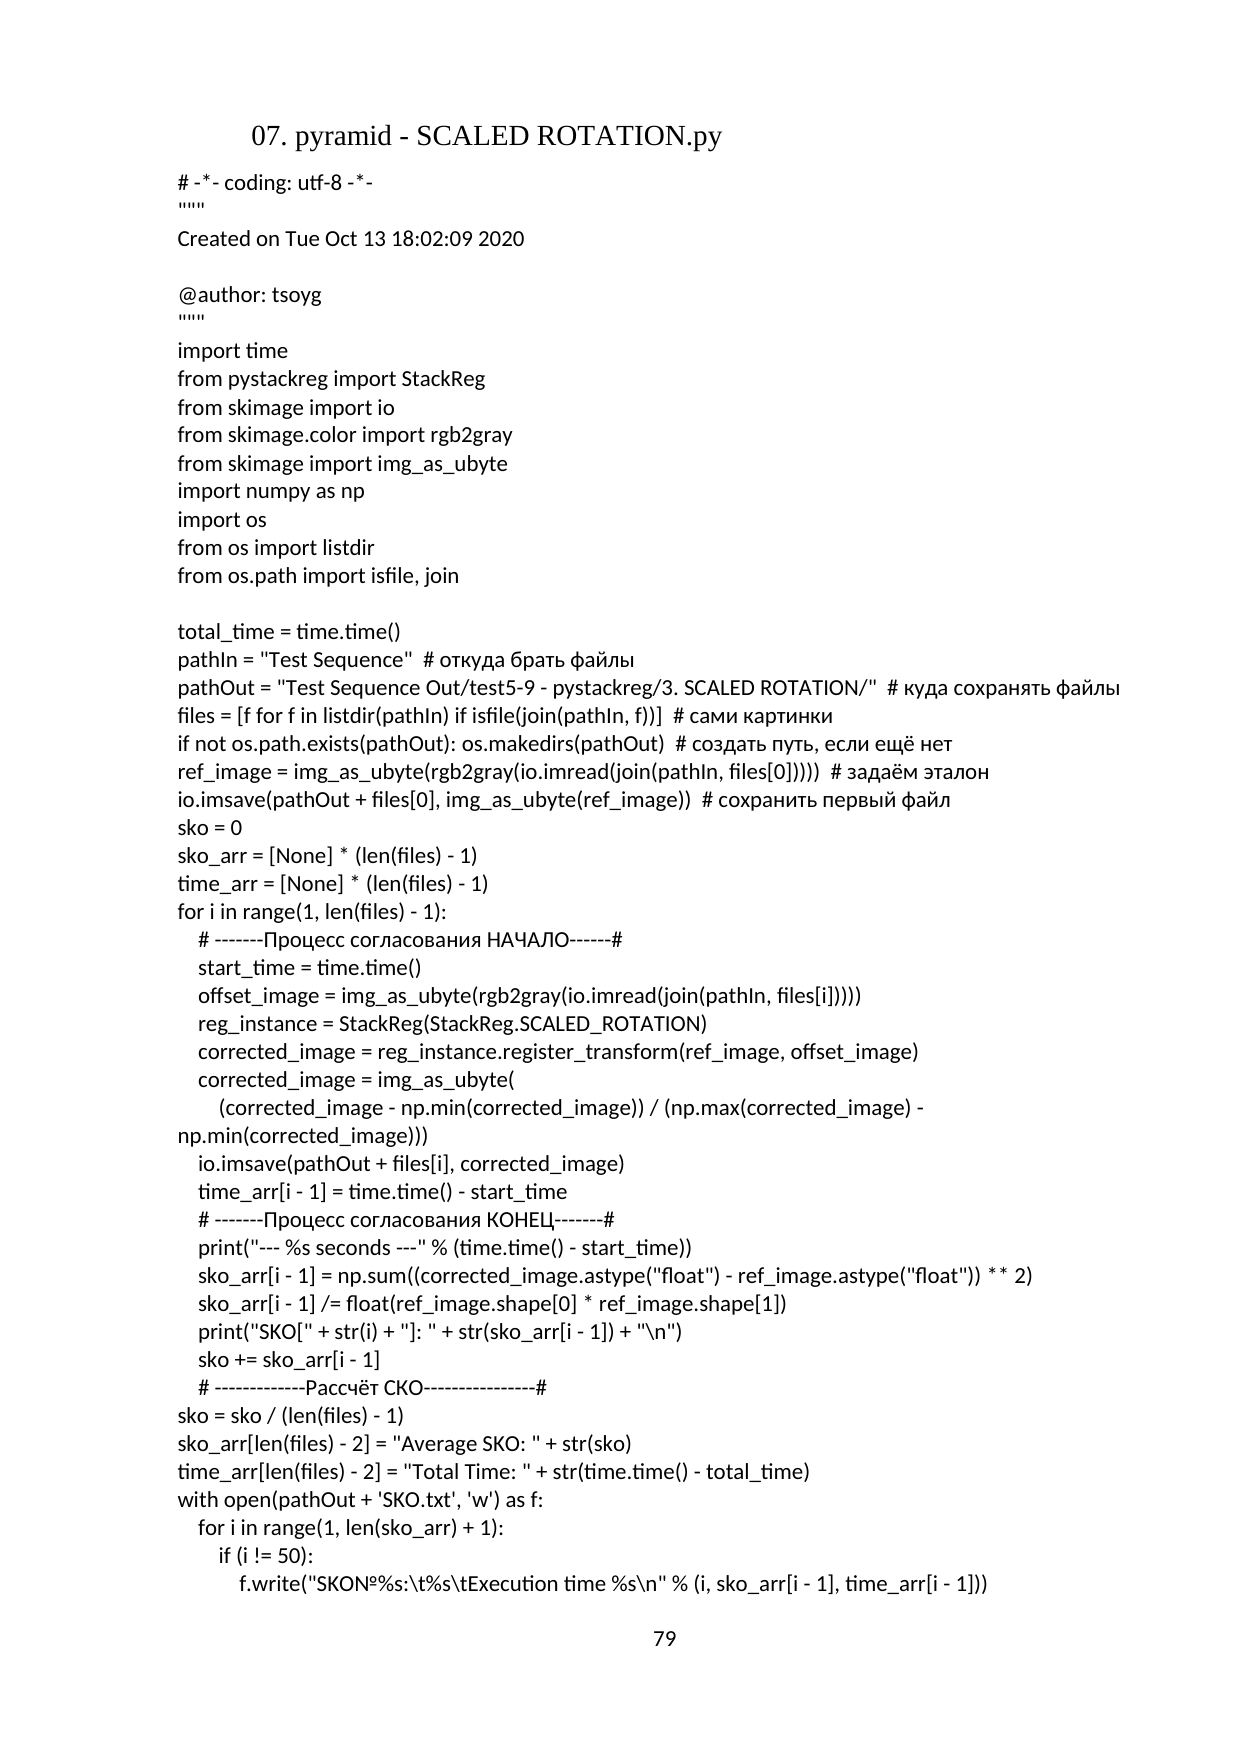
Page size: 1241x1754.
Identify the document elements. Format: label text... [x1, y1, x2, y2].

text sko = sko / (len(files) - 1) [177, 1401, 1152, 1429]
text Created on Tue Oct 13 18:02:09 2020 [177, 224, 1152, 252]
text if not os.path.exists(pathOut): os.makedirs(pathOut) # создать путь, если ещё нет [177, 729, 1152, 757]
text sko_arr = [None] * (len(files) - 1) [177, 841, 1152, 869]
text time_arr[i - 1] = time.time() - start_time [177, 1177, 1152, 1205]
text corrected_image = img_as_ubyte( [177, 1065, 1152, 1093]
text from os.path import isfile, join [177, 561, 1152, 589]
text sko_arr[i - 1] /= float(ref_image.shape[0] * ref_image.shape[1]) [177, 1289, 1152, 1317]
text sko += sko_arr[i - 1] [177, 1345, 1152, 1373]
text # -*- coding: utf-8 -*- [177, 168, 1152, 196]
text sko = 0 [177, 813, 1152, 841]
text if (i != 50): [177, 1541, 1152, 1569]
text from os import listdir [177, 533, 1152, 561]
text (corrected_image - np.min(corrected_image)) / (np.max(corrected_image) - np.min(corrected_image))) [177, 1093, 1152, 1149]
text pathIn = "Test Sequence" # откуда брать файлы [177, 645, 1152, 673]
text """ [177, 196, 1152, 224]
text for i in range(1, len(sko_arr) + 1): [177, 1513, 1152, 1541]
text import numpy as np [177, 477, 1152, 505]
text time_arr[len(files) - 2] = "Total Time: " + str(time.time() - total_time) [177, 1457, 1152, 1485]
text print("--- %s seconds ---" % (time.time() - start_time)) [177, 1233, 1152, 1261]
text io.imsave(pathOut + files[0], img_as_ubyte(ref_image)) # сохранить первый файл [177, 785, 1152, 813]
text @author: tsoyg [177, 281, 1152, 308]
text import time [177, 337, 1152, 364]
text # -------Процесс согласования НАЧАЛО------# [177, 925, 1152, 953]
text pathOut = "Test Sequence Out/test5-9 - pystackreg/3. SCALED ROTATION/" # куда сохранять файлы [177, 673, 1152, 701]
text files = [f for f in listdir(pathIn) if isfile(join(pathIn, f))] # сами картинки [177, 701, 1152, 729]
text corrected_image = reg_instance.register_transform(ref_image, offset_image) [177, 1037, 1152, 1065]
text offset_image = img_as_ubyte(rgb2gray(io.imread(join(pathIn, files[i])))) [177, 981, 1152, 1009]
text # -------------Рассчёт СКО----------------# [177, 1373, 1152, 1401]
text with open(pathOut + 'SKO.txt', 'w') as f: [177, 1485, 1152, 1513]
text io.imsave(pathOut + files[i], corrected_image) [177, 1149, 1152, 1177]
text sko_arr[len(files) - 2] = "Average SKO: " + str(sko) [177, 1429, 1152, 1457]
text time_arr = [None] * (len(files) - 1) [177, 869, 1152, 897]
text from skimage.color import rgb2gray [177, 421, 1152, 449]
text total_time = time.time() [177, 617, 1152, 645]
text import os [177, 505, 1152, 533]
text from pystackreg import StackReg [177, 364, 1152, 393]
text sko_arr[i - 1] = np.sum((corrected_image.astype("float") - ref_image.astype("float")) ** 2) [177, 1261, 1152, 1289]
text f.write("SKO№%s:\t%s\tExecution time %s\n" % (i, sko_arr[i - 1], time_arr[i - 1])) [177, 1569, 1152, 1597]
text # -------Процесс согласования КОНЕЦ-------# [177, 1205, 1152, 1233]
text print("SKO[" + str(i) + "]: " + str(sko_arr[i - 1]) + "\n") [177, 1317, 1152, 1345]
text start_time = time.time() [177, 953, 1152, 981]
text ref_image = img_as_ubyte(rgb2gray(io.imread(join(pathIn, files[0])))) # задаём эталон [177, 757, 1152, 785]
text """ [177, 308, 1152, 337]
text from skimage import io [177, 393, 1152, 421]
text for i in range(1, len(files) - 1): [177, 897, 1152, 925]
text 07. pyramid - SCALED ROTATION.py [177, 118, 1152, 152]
text from skimage import img_as_ubyte [177, 449, 1152, 477]
text reg_instance = StackReg(StackReg.SCALED_ROTATION) [177, 1009, 1152, 1037]
